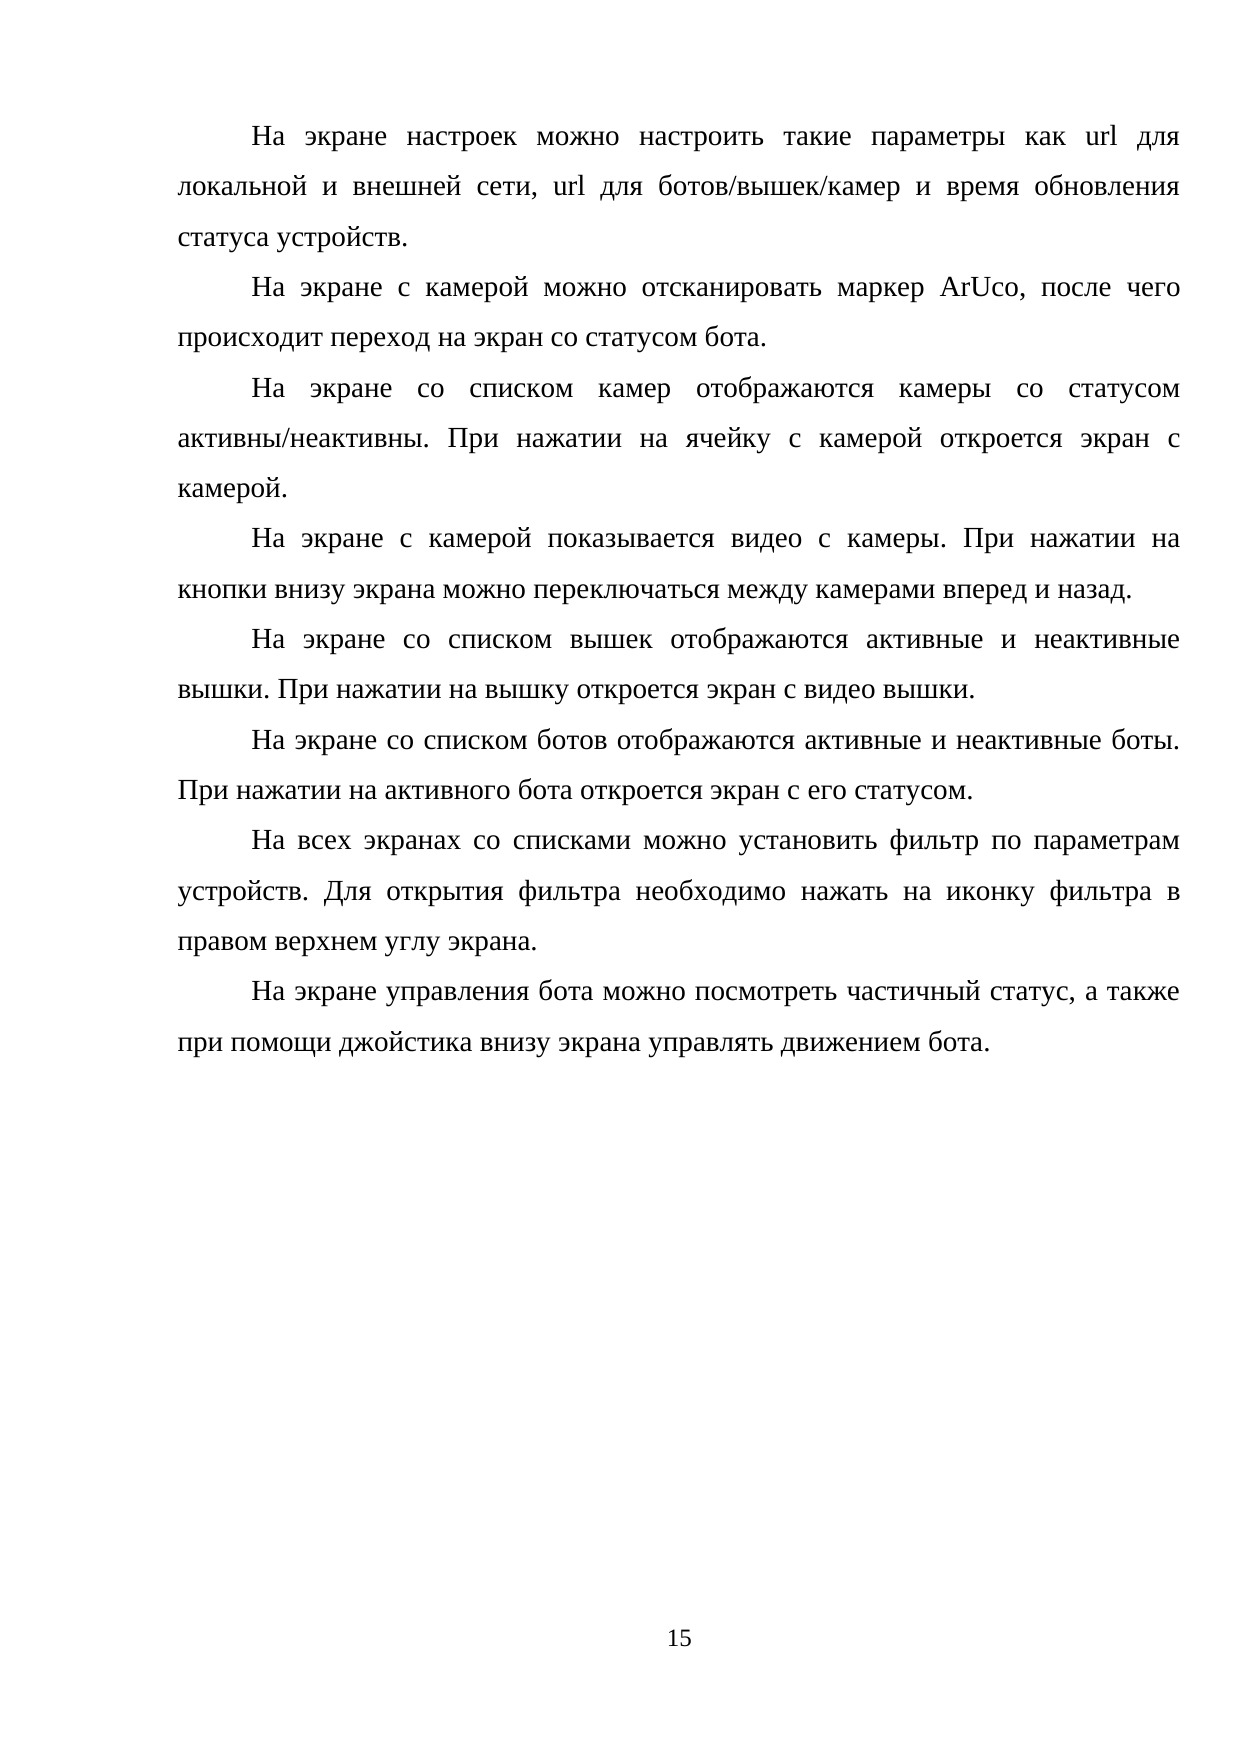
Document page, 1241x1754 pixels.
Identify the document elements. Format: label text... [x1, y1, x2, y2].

text На экране с камерой можно отсканировать маркер ArUco, после чего происходит переход на экран со статусом бота. [177, 269, 1181, 353]
text На экране со списком камер отображаются камеры со статусом активны/неактивны. При нажатии на ячейку с камерой откроется экран с камерой. [177, 370, 1181, 504]
text На экране со списком ботов отображаются активные и неактивные боты. При нажатии на активного бота откроется экран с его статусом. [177, 722, 1181, 806]
text На экране управления бота можно посмотреть частичный статус, а также при помощи джойстика внизу экрана управлять движением бота. [177, 973, 1181, 1057]
text На экране настроек можно настроить такие параметры как url для локальной и внешней сети, url для ботов/вышек/камер и время обновления статуса устройств. [177, 118, 1181, 252]
text На экране со списком вышек отображаются активные и неактивные вышки. При нажатии на вышку откроется экран с видео вышки. [177, 621, 1181, 705]
text На всех экранах со списками можно установить фильтр по параметрам устройств. Для открытия фильтра необходимо нажать на иконку фильтра в правом верхнем углу экрана. [177, 822, 1181, 957]
text На экране с камерой показывается видео с камеры. При нажатии на кнопки внизу экрана можно переключаться между камерами вперед и назад. [177, 521, 1181, 604]
